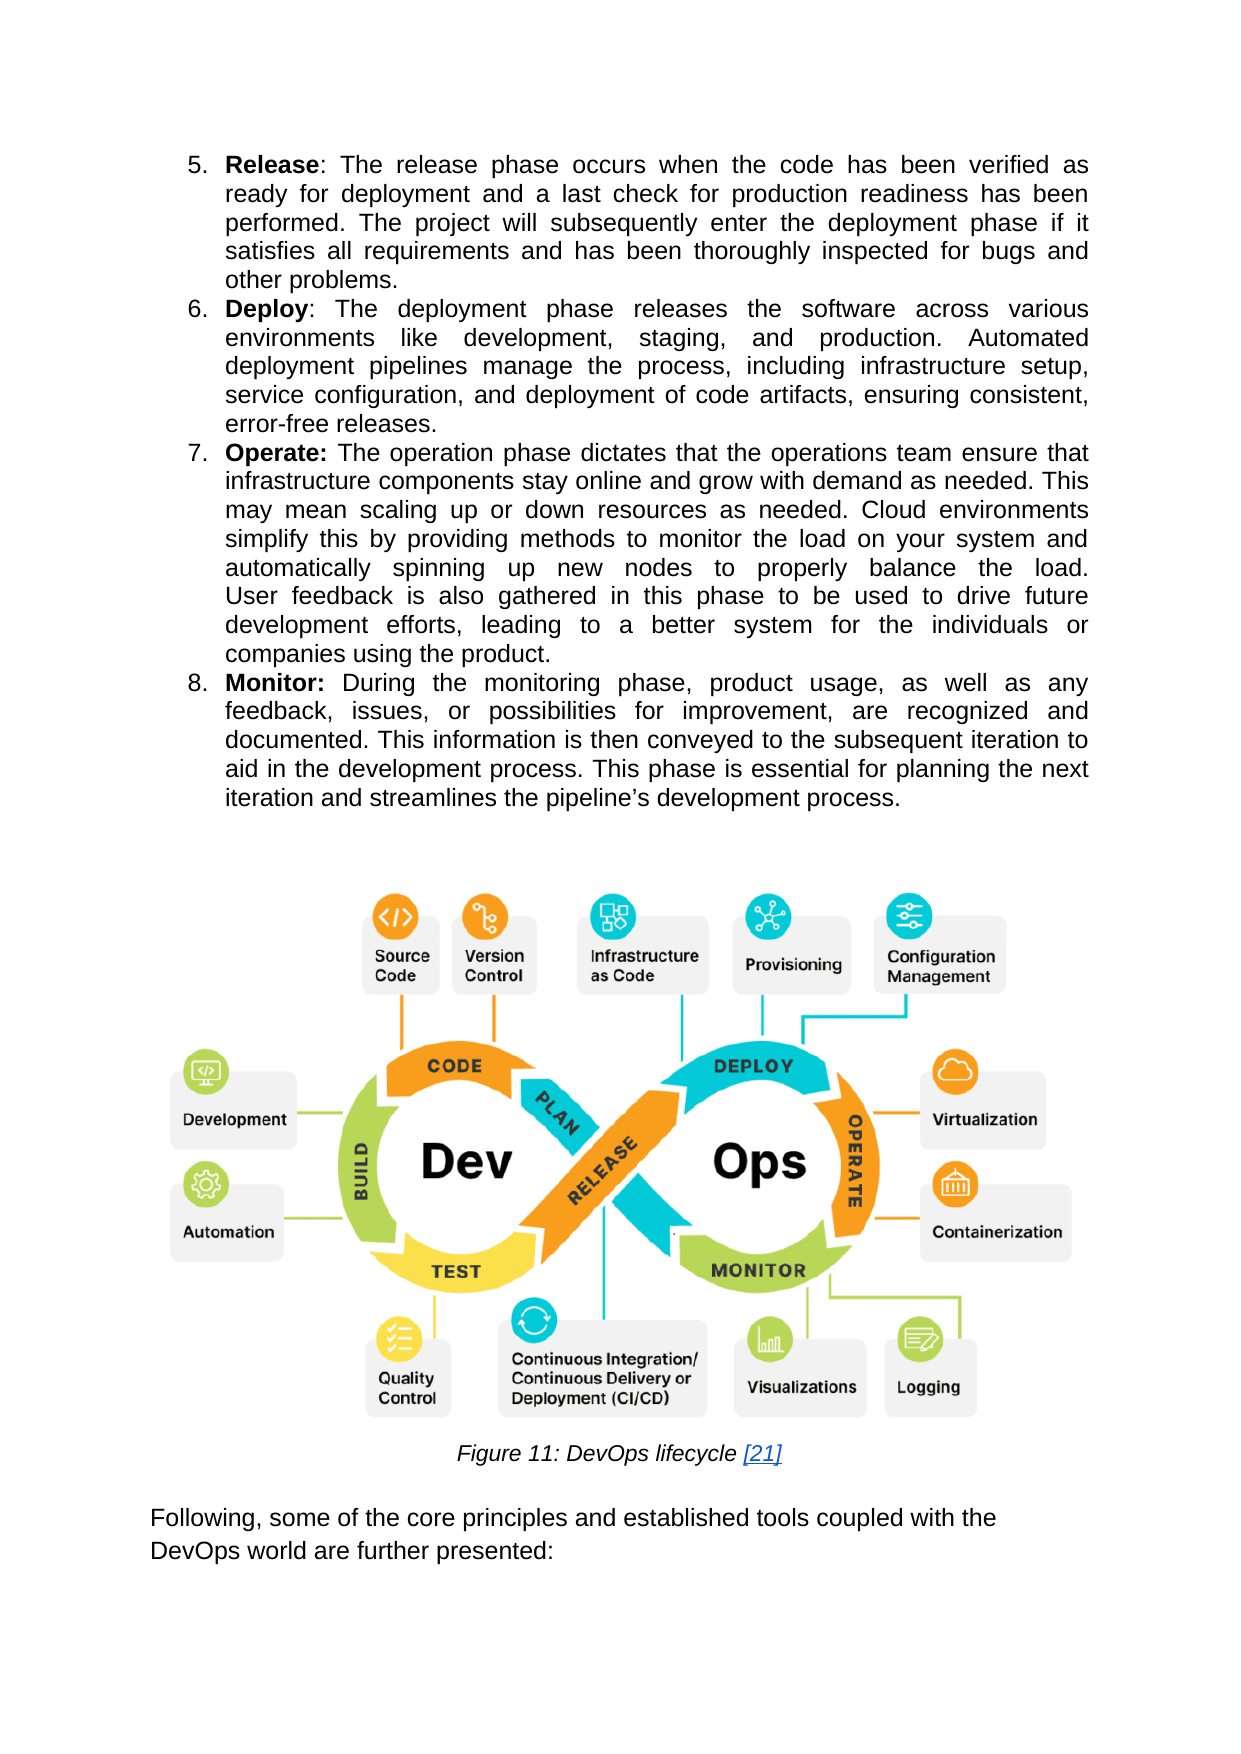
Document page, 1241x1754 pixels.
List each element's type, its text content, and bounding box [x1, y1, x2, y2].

list Release: The release phase occurs when the code has been verified as ready for deployment and a last check for production readiness has been performed. The project will subsequently enter the deployment phase if it satisfies all requirements and has been thoroughly inspected for bugs and other problems. [187, 150, 1090, 294]
text Figure 11: DevOps lifecycle [21] [150, 1441, 1090, 1466]
text Following, some of the core principles and established tools coupled with the DevOps world are further presented: [150, 1503, 1090, 1565]
list Deploy: The deployment phase releases the software across various environments like development, staging, and production. Automated deployment pipelines manage the process, including infrastructure setup, service configuration, and deployment of code artifacts, ensuring consistent, error-free releases. [187, 294, 1090, 437]
list Monitor: During the monitoring phase, product usage, as well as any feedback, issues, or possibilities for improvement, are recognized and documented. This information is then conveyed to the subsequent iteration to aid in the development process. This phase is essential for planning the next iteration and streamlines the pipeline’s development process. [187, 667, 1090, 811]
list Operate: The operation phase dictates that the operations team ensure that infrastructure components stay online and grow with demand as needed. This may mean scaling up or down resources as needed. Cloud environments simplify this by providing methods to monitor the load on your system and automatically spinning up new nodes to properly balance the load. User feedback is also gathered in this phase to be used to drive future development efforts, leading to a better system for the individuals or companies using the product. [187, 437, 1090, 667]
picture [150, 869, 1091, 1441]
